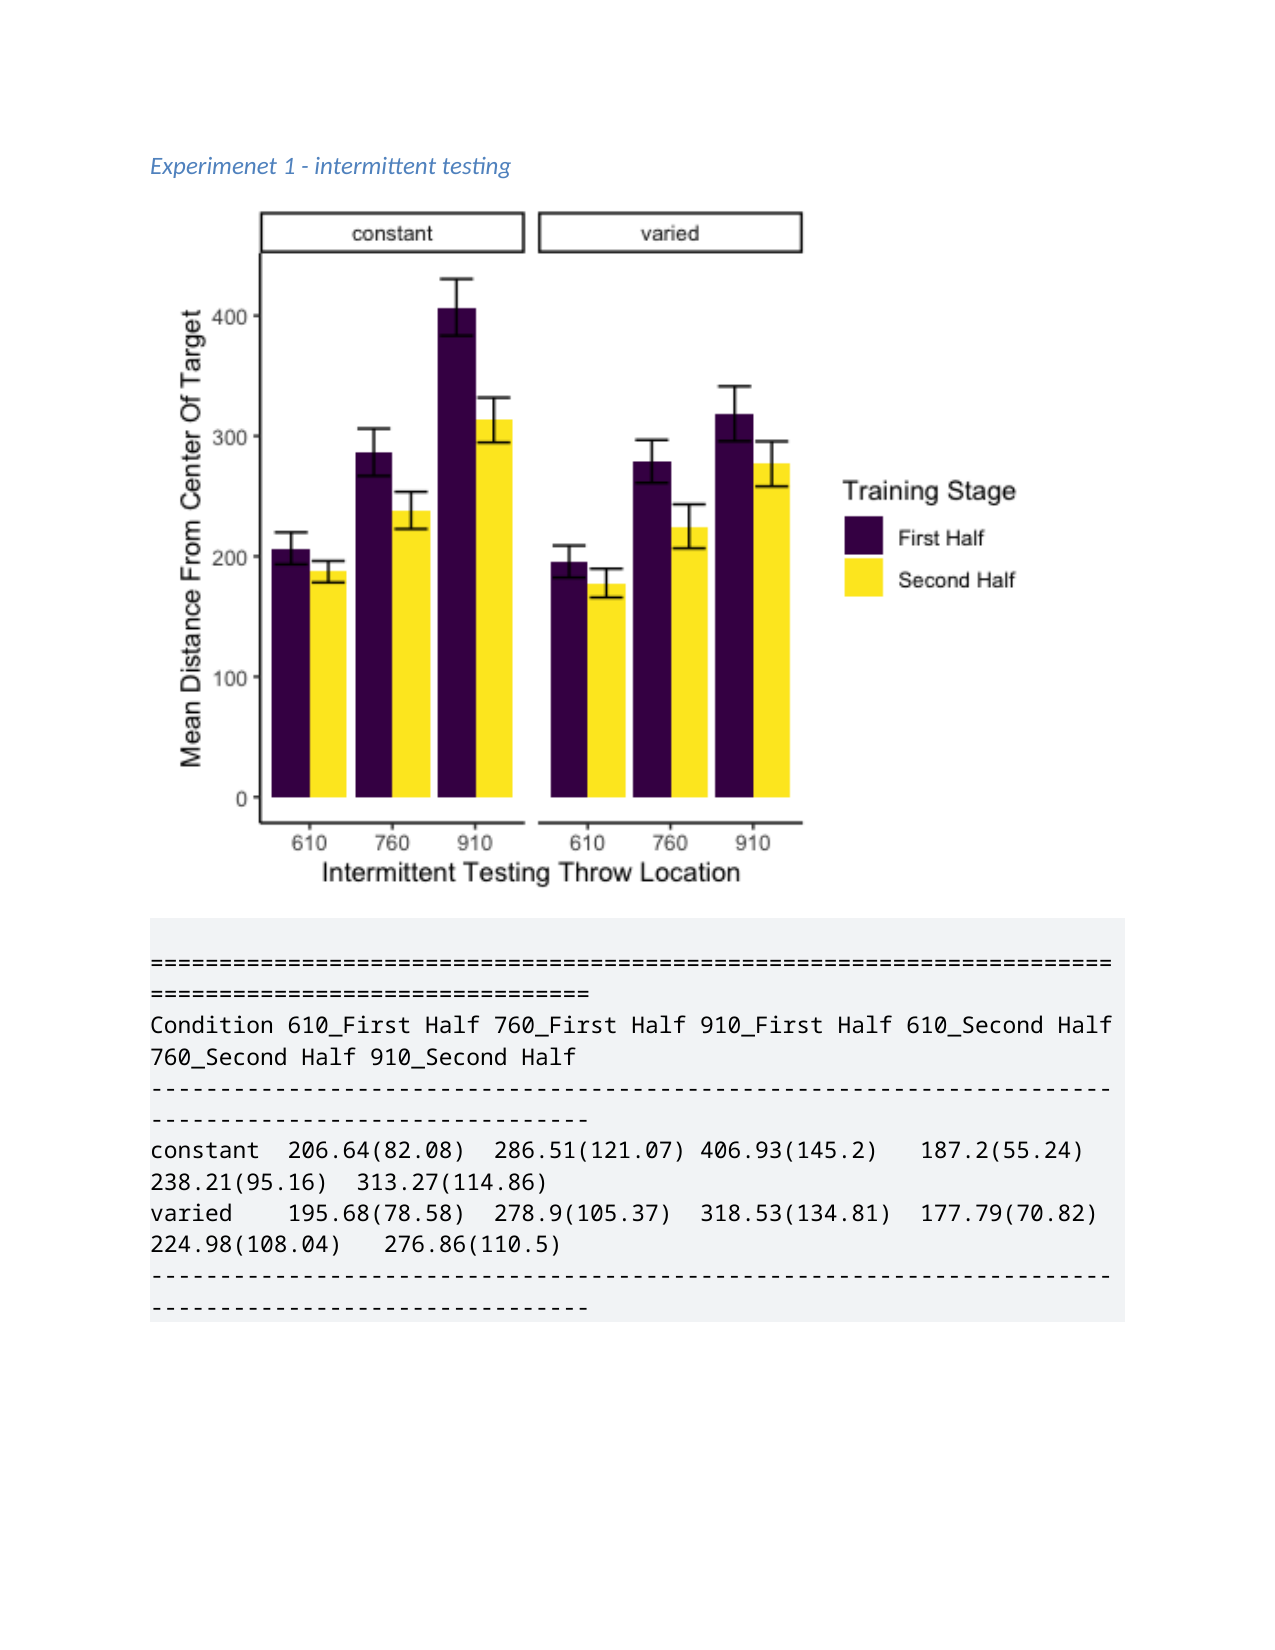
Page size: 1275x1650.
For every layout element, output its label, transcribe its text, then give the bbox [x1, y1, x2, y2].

picture [168, 199, 1044, 900]
text ====================================================================================================== Condition 610_First Half 760_First Half 910_First Half 610_Second Half 760_Second Half 910_Second Half ------------------------------------------------------------------------------------------------------ constant 206.64(82.08) 286.51(121.07) 406.93(145.2) 187.2(55.24) 238.21(95.16) 313.27(114.86) varied 195.68(78.58) 278.9(105.37) 318.53(134.81) 177.79(70.82) 224.98(108.04) 276.86(110.5) ------------------------------------------------------------------------------------------------------ [150, 918, 1125, 1322]
subtitle Experimenet 1 - intermittent testing [150, 150, 1125, 181]
